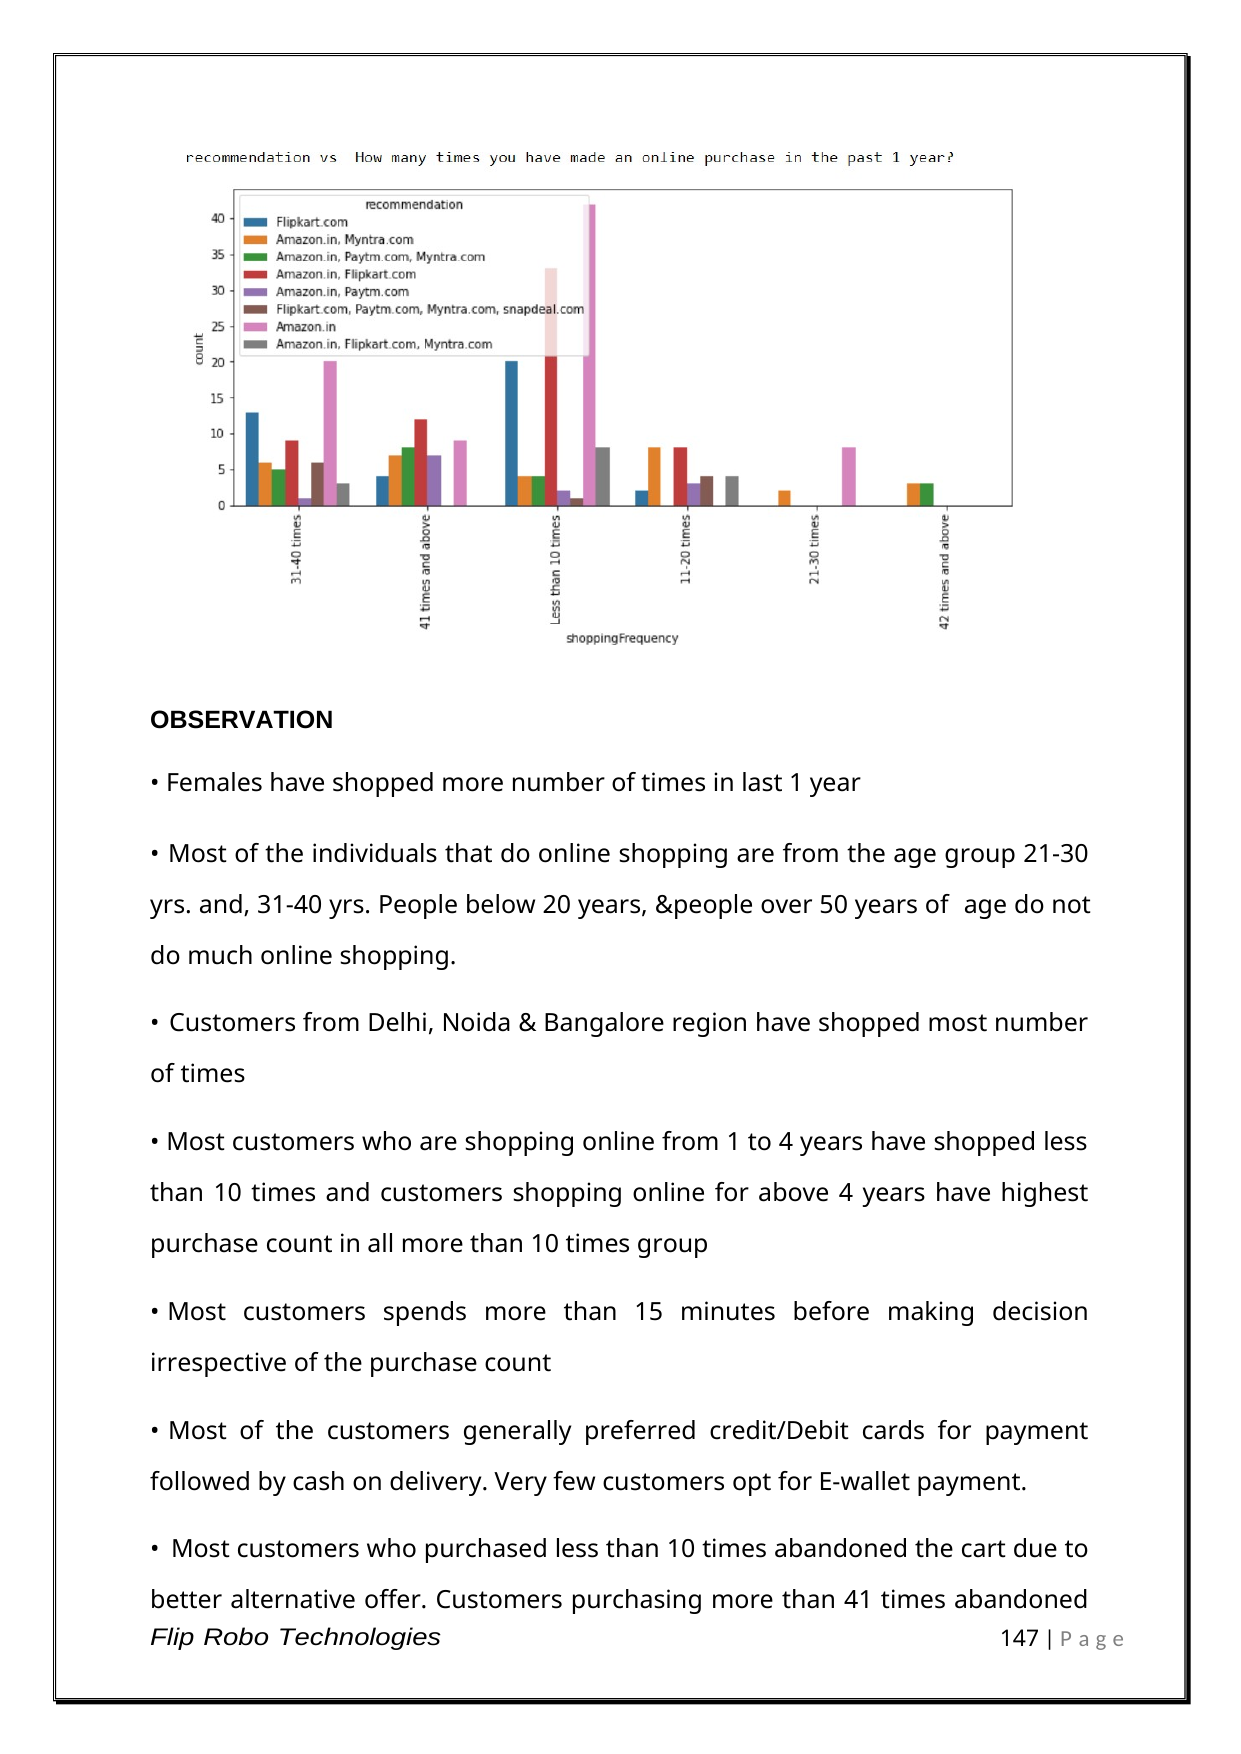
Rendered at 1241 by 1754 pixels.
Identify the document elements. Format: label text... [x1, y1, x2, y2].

subtitle OBSERVATION [150, 705, 1105, 733]
picture [186, 152, 1013, 645]
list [150, 1531, 1090, 1616]
list Most customers who are shopping online from 1 to 4 years have shopped less than 10 times and customers shopping online for above 4 years have highest purchase count in all more than 10 times group [150, 1124, 1089, 1260]
list Customers from Delhi, Noida & Bangalore region have shopped most number of times [150, 1005, 1089, 1090]
list Females have shopped more number of times in last 1 year [150, 764, 1105, 798]
list Most customers spends more than 15 minutes before making decision irrespective of the purchase count [150, 1293, 1090, 1379]
list Most of the individuals that do online shopping are from the age group 21-30 yrs. and, 31-40 yrs. People below 20 years, &people over 50 years of age do not do much online shopping. [150, 835, 1091, 971]
list Most of the customers generally preferred credit/Debit cards for payment followed by cash on delivery. Very few customers opt for E-wallet payment. [150, 1412, 1089, 1497]
